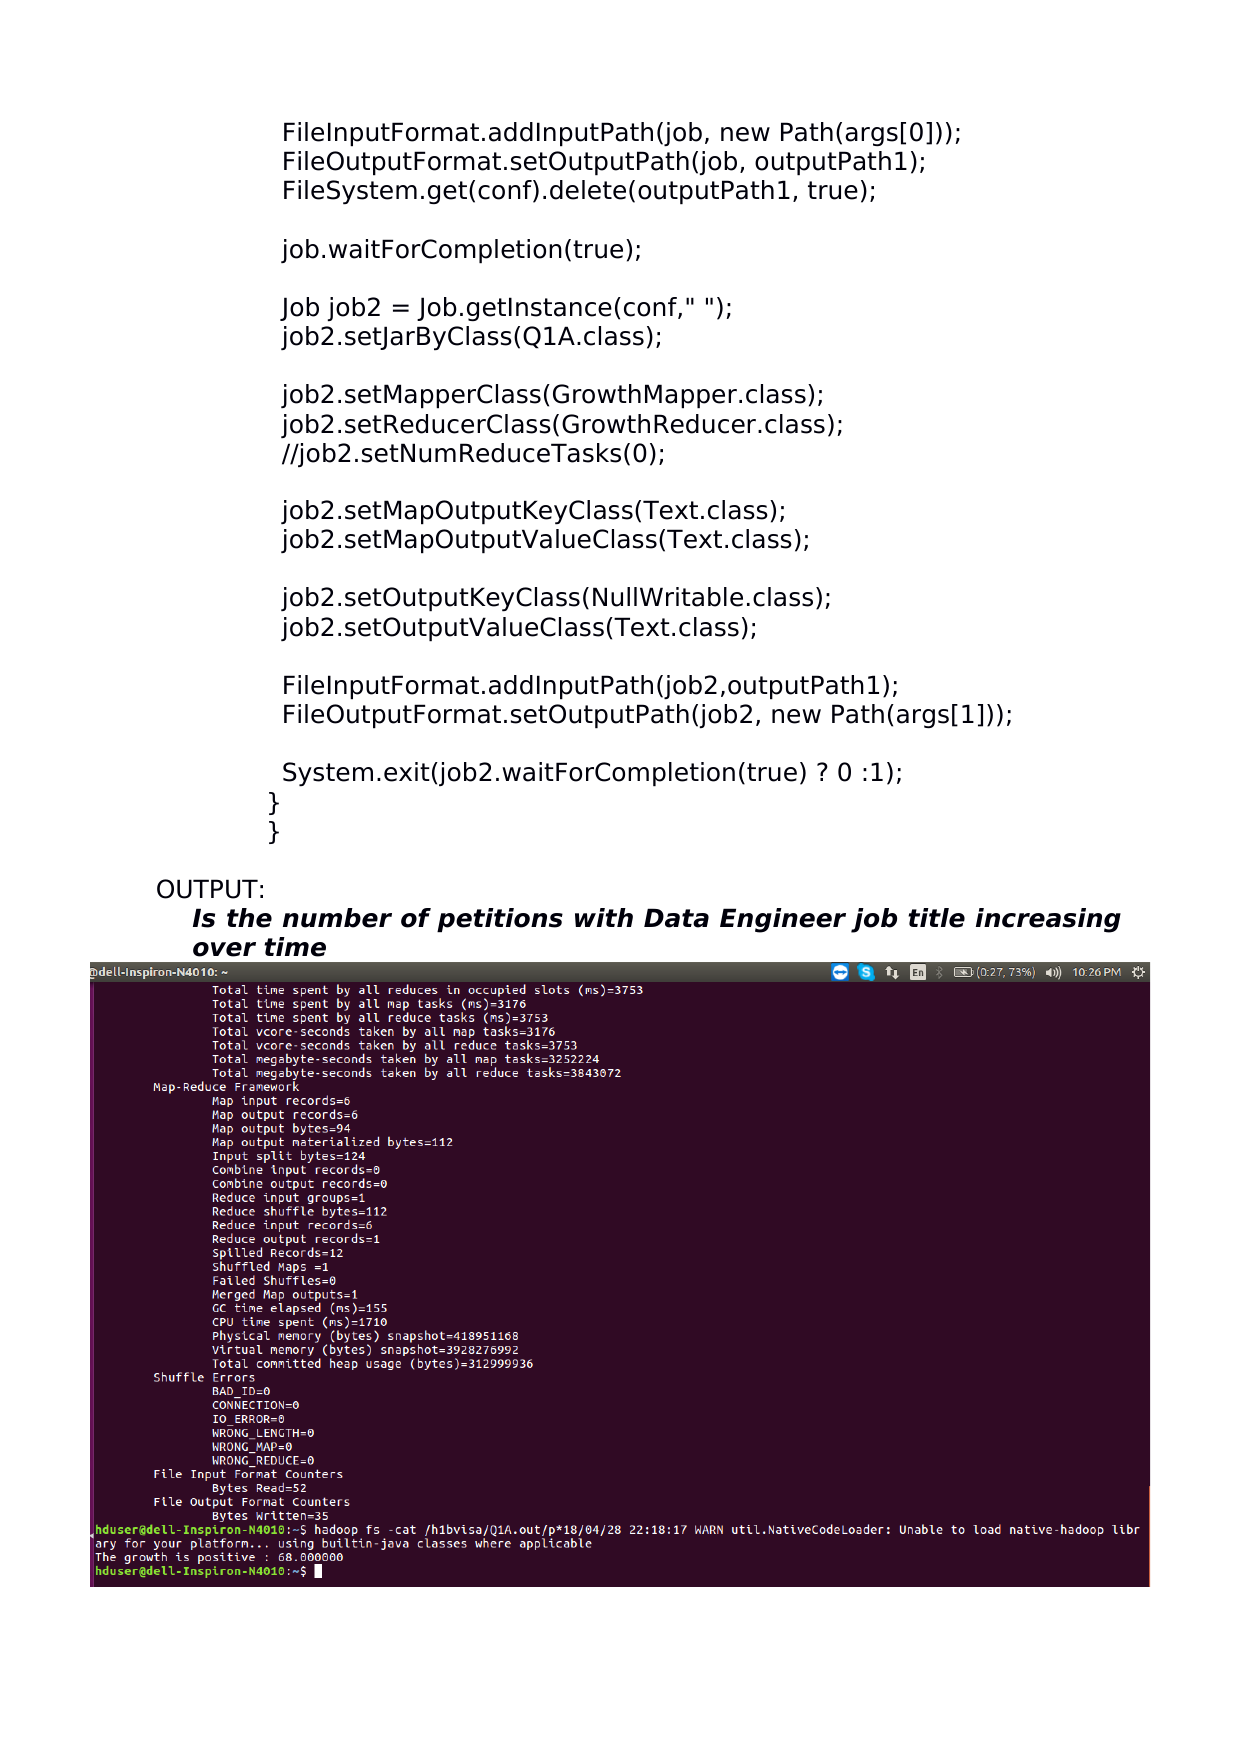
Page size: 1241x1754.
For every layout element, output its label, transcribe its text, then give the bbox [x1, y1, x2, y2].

picture [90, 962, 1151, 1587]
text //job2.setNumReduceTasks(0); [192, 439, 1122, 468]
text } [192, 817, 1122, 846]
text Is the number of petitions with Data Engineer job title increasing over time [192, 904, 1122, 962]
text } [192, 788, 1122, 817]
text job2.setOutputKeyClass(NullWritable.class); [192, 584, 1122, 613]
text FileOutputFormat.setOutputPath(job, outputPath1); [192, 147, 1122, 176]
text FileInputFormat.addInputPath(job, new Path(args[0])); [192, 118, 1122, 147]
text job2.setMapperClass(GrowthMapper.class); [192, 381, 1122, 410]
text job2.setReducerClass(GrowthReducer.class); [192, 410, 1122, 439]
text FileOutputFormat.setOutputPath(job2, new Path(args[1])); [192, 700, 1122, 729]
text job.waitForCompletion(true); [192, 235, 1122, 264]
text System.exit(job2.waitForCompletion(true) ? 0 :1); [192, 759, 1122, 788]
text FileSystem.get(conf).delete(outputPath1, true); [192, 176, 1122, 206]
text job2.setOutputValueClass(Text.class); [192, 613, 1122, 642]
text OUTPUT: [156, 875, 1122, 904]
text job2.setMapOutputKeyClass(Text.class); [192, 496, 1122, 525]
text Job job2 = Job.getInstance(conf," "); [192, 293, 1122, 322]
text FileInputFormat.addInputPath(job2,outputPath1); [192, 671, 1122, 700]
text job2.setJarByClass(Q1A.class); [192, 322, 1122, 351]
picture [863, 967, 870, 976]
text job2.setMapOutputValueClass(Text.class); [192, 525, 1122, 554]
